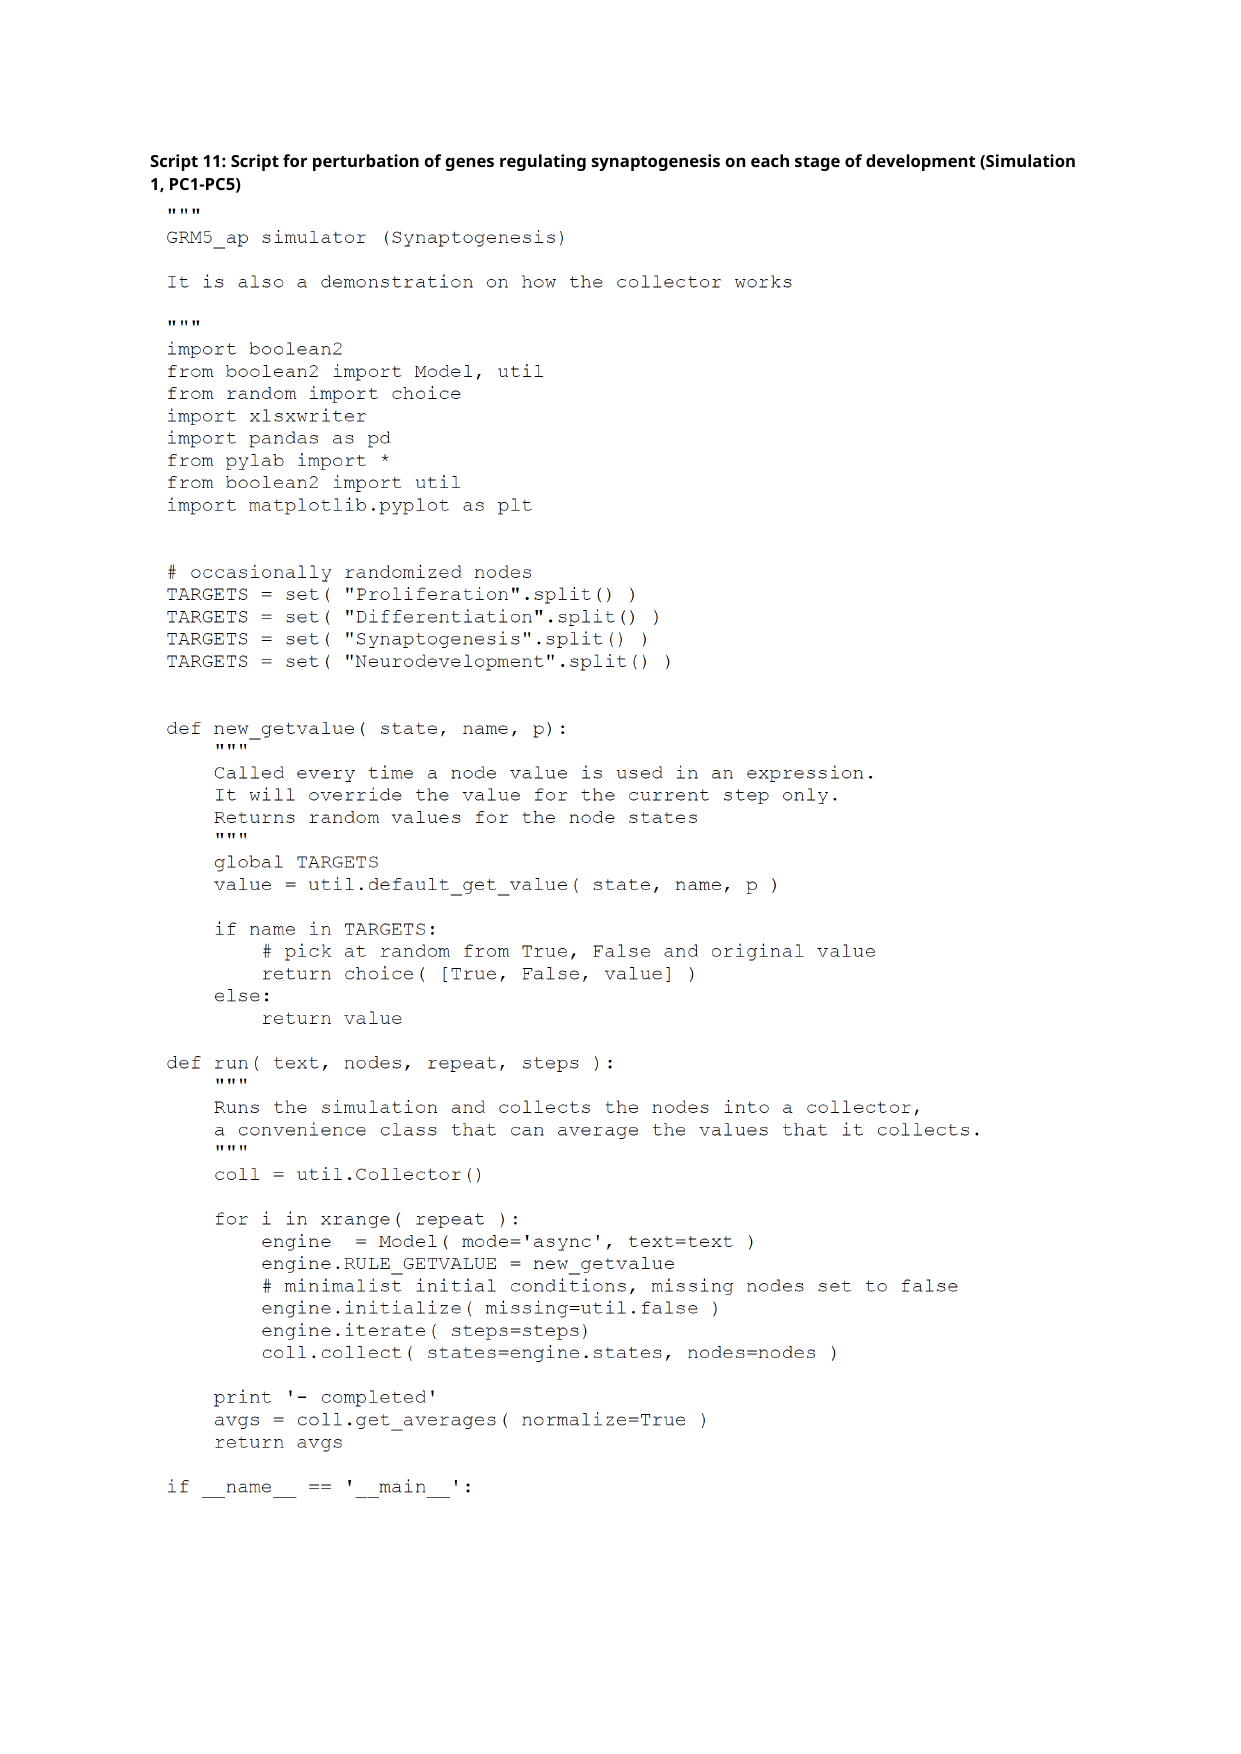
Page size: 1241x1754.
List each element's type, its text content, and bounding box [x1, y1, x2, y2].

text Script 11: Script for perturbation of genes regulating synaptogenesis on each stage of development (Simulation 1, PC1-PC5) [150, 150, 1090, 195]
picture [150, 195, 990, 1529]
